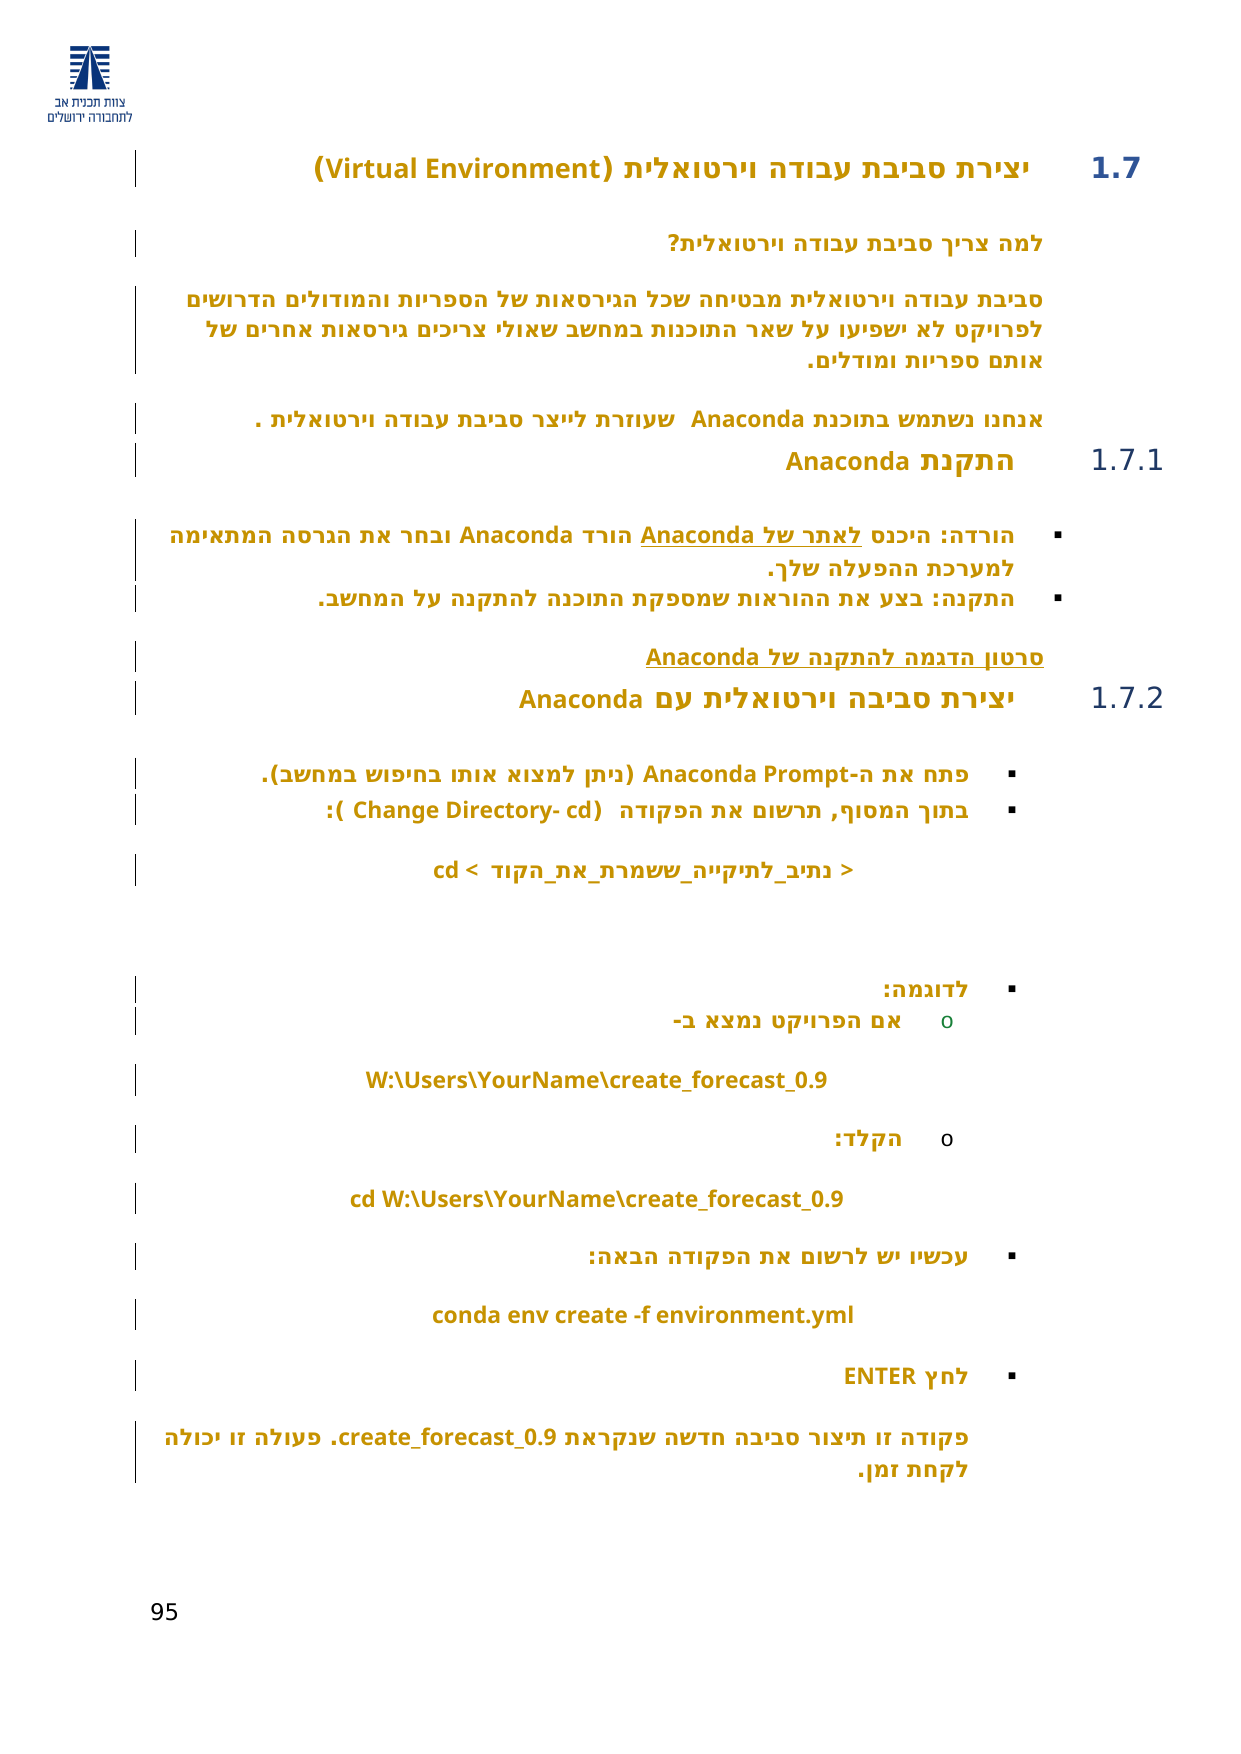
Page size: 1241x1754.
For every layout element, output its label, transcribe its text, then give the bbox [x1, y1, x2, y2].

list אם הפרויקט נמצא ב- [150, 1007, 940, 1035]
text פקודה זו תיצור סביבה חדשה שנקראת create_forecast_0.9. פעולה זו יכולה לקחת זמן. [150, 1421, 969, 1483]
text conda env create -f environment.yml [196, 1299, 1090, 1330]
list התקנה: בצע את ההוראות שמספקת התוכנה להתקנה על המחשב. [150, 585, 1053, 612]
list בתוך המסוף, תרשום את הפקודה (Change Directory- cd ): [150, 793, 1007, 825]
list הורדה: היכנס לאתר של Anaconda הורד Anaconda ובחר את הגרסה המתאימה למערכת ההפעלה שלך. [150, 519, 1053, 581]
text סרטון הדגמה להתקנה של Anaconda [150, 641, 1044, 672]
subtitle התקנת Anaconda [150, 443, 1090, 477]
list לדוגמה: [150, 976, 1007, 1003]
text W:\Users\YourName\create_forecast_0.9 [150, 1064, 1044, 1096]
picture [28, 18, 150, 150]
list עכשיו יש לרשום את הפקודה הבאה: [150, 1243, 1007, 1270]
text סביבת עבודה וירטואלית מבטיחה שכל הגירסאות של הספריות והמודולים הדרושים לפרויקט לא ישפיעו על שאר התוכנות במחשב שאולי צריכים גירסאות אחרים של אותם ספריות ומודלים. [150, 286, 1044, 374]
text cd W:\Users\YourName\create_forecast_0.9 [150, 1182, 1044, 1214]
list לחץ ENTER [150, 1360, 1007, 1391]
text cd < נתיב_לתיקייה_ששמרת_את_הקוד > [196, 854, 1090, 886]
subtitle יצירת סביבת עבודה וירטואלית (Virtual Environment) [150, 150, 1090, 187]
list פתח את ה-Anaconda Prompt (ניתן למצוא אותו בחיפוש במחשב). [150, 758, 1007, 789]
text אנחנו נשתמש בתוכנת Anaconda שעוזרת לייצר סביבת עבודה וירטואלית . [150, 403, 1044, 434]
list הקלד: [150, 1125, 940, 1153]
subtitle יצירת סביבה וירטואלית עם Anaconda [150, 681, 1090, 715]
text למה צריך סביבת עבודה וירטואלית? [150, 230, 1044, 257]
